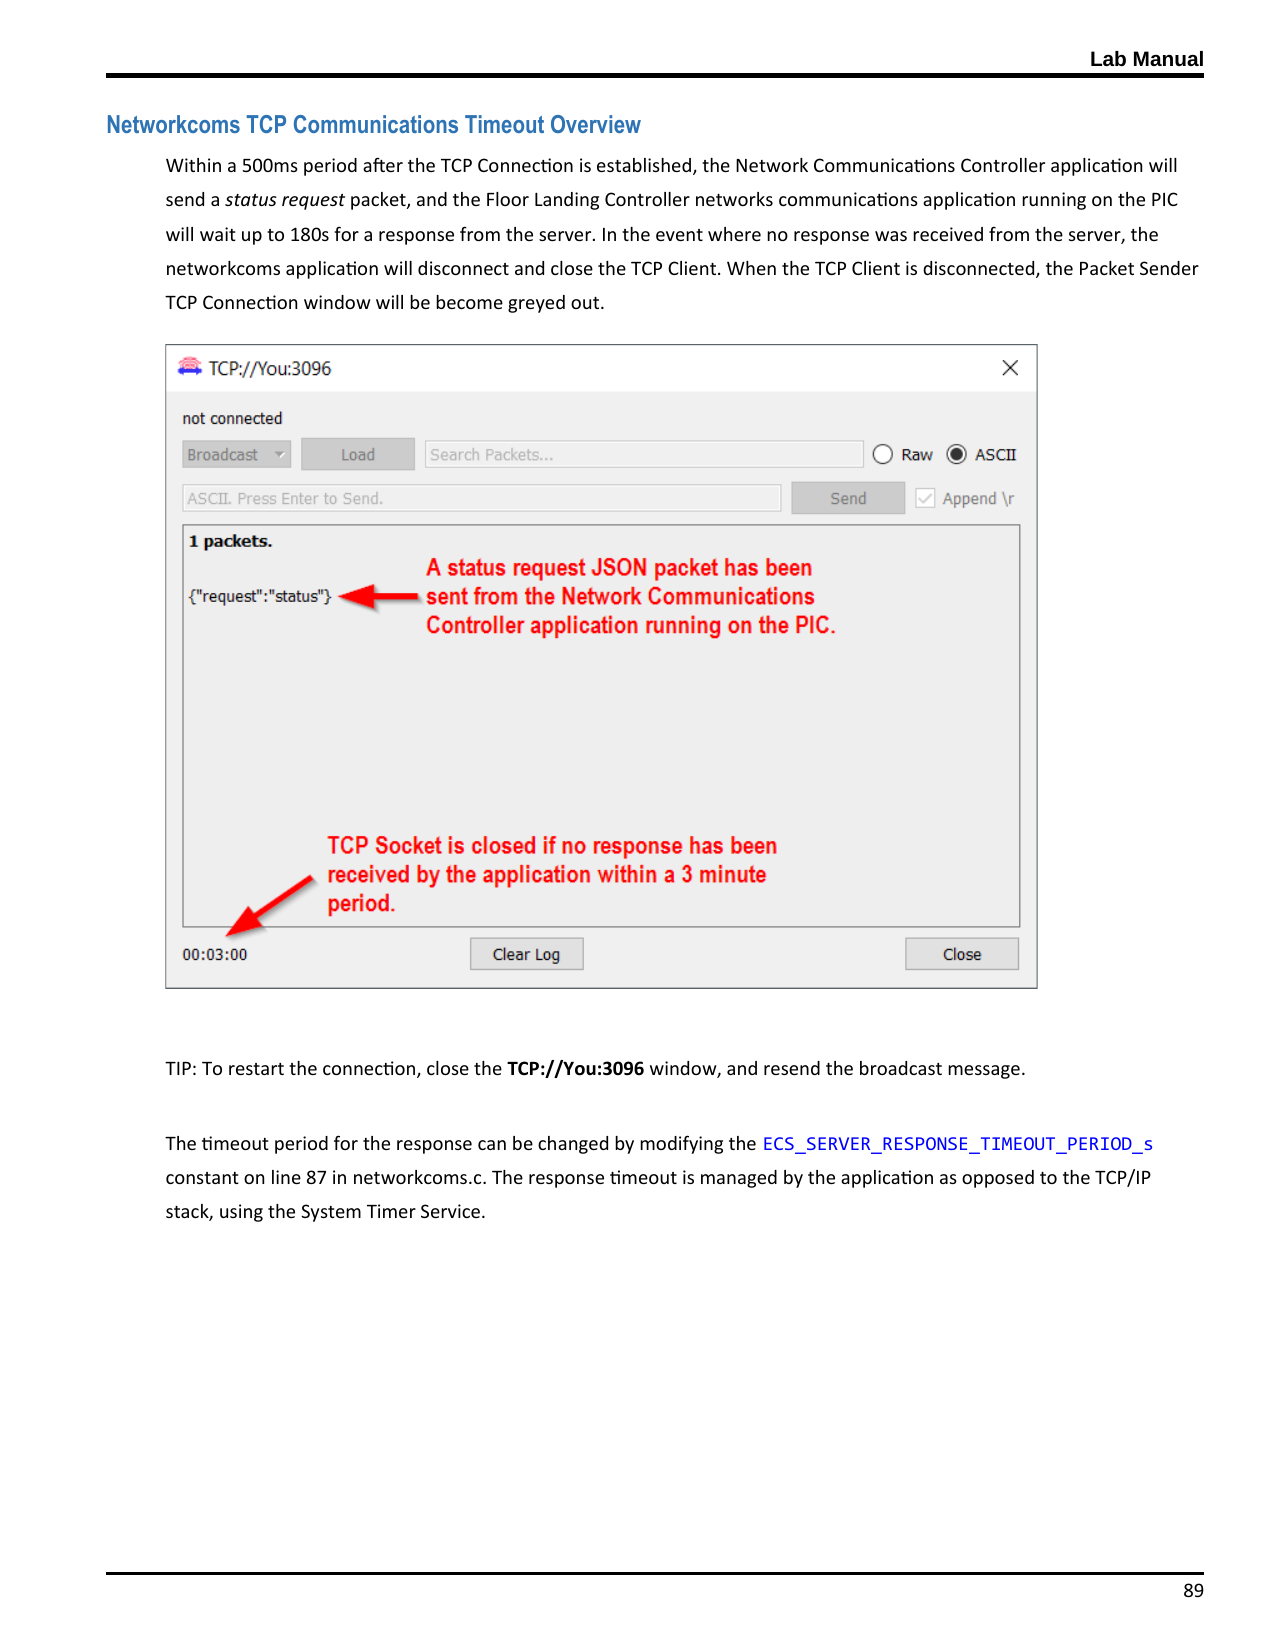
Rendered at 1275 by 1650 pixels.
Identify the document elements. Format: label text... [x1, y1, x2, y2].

list TIP: To restart the connection, close the TCP://You:3096 window, and resend the broadcast message. [165, 1055, 1204, 1081]
list Within a 500ms period after the TCP Connection is established, the Network Communications Controller application will send a status request packet, and the Floor Landing Controller networks communications application running on the PIC will wait up to 180s for a response from the server. In the event where no response was received from the server, the networkcoms application will disconnect and close the TCP Client. When the TCP Client is disconnected, the Packet Sender TCP Connection window will be become greyed out. [165, 152, 1204, 315]
subtitle Networkcoms TCP Communications Timeout Overview [106, 111, 1204, 139]
list The timeout period for the response can be changed by modifying the ECS_SERVER_RESPONSE_TIMEOUT_PERIOD_s constant on line 87 in networkcoms.c. The response timeout is managed by the application as opposed to the TCP/IP stack, using the System Timer Service. [165, 1130, 1204, 1224]
table_header [165, 327, 1205, 1015]
picture [165, 344, 1038, 989]
